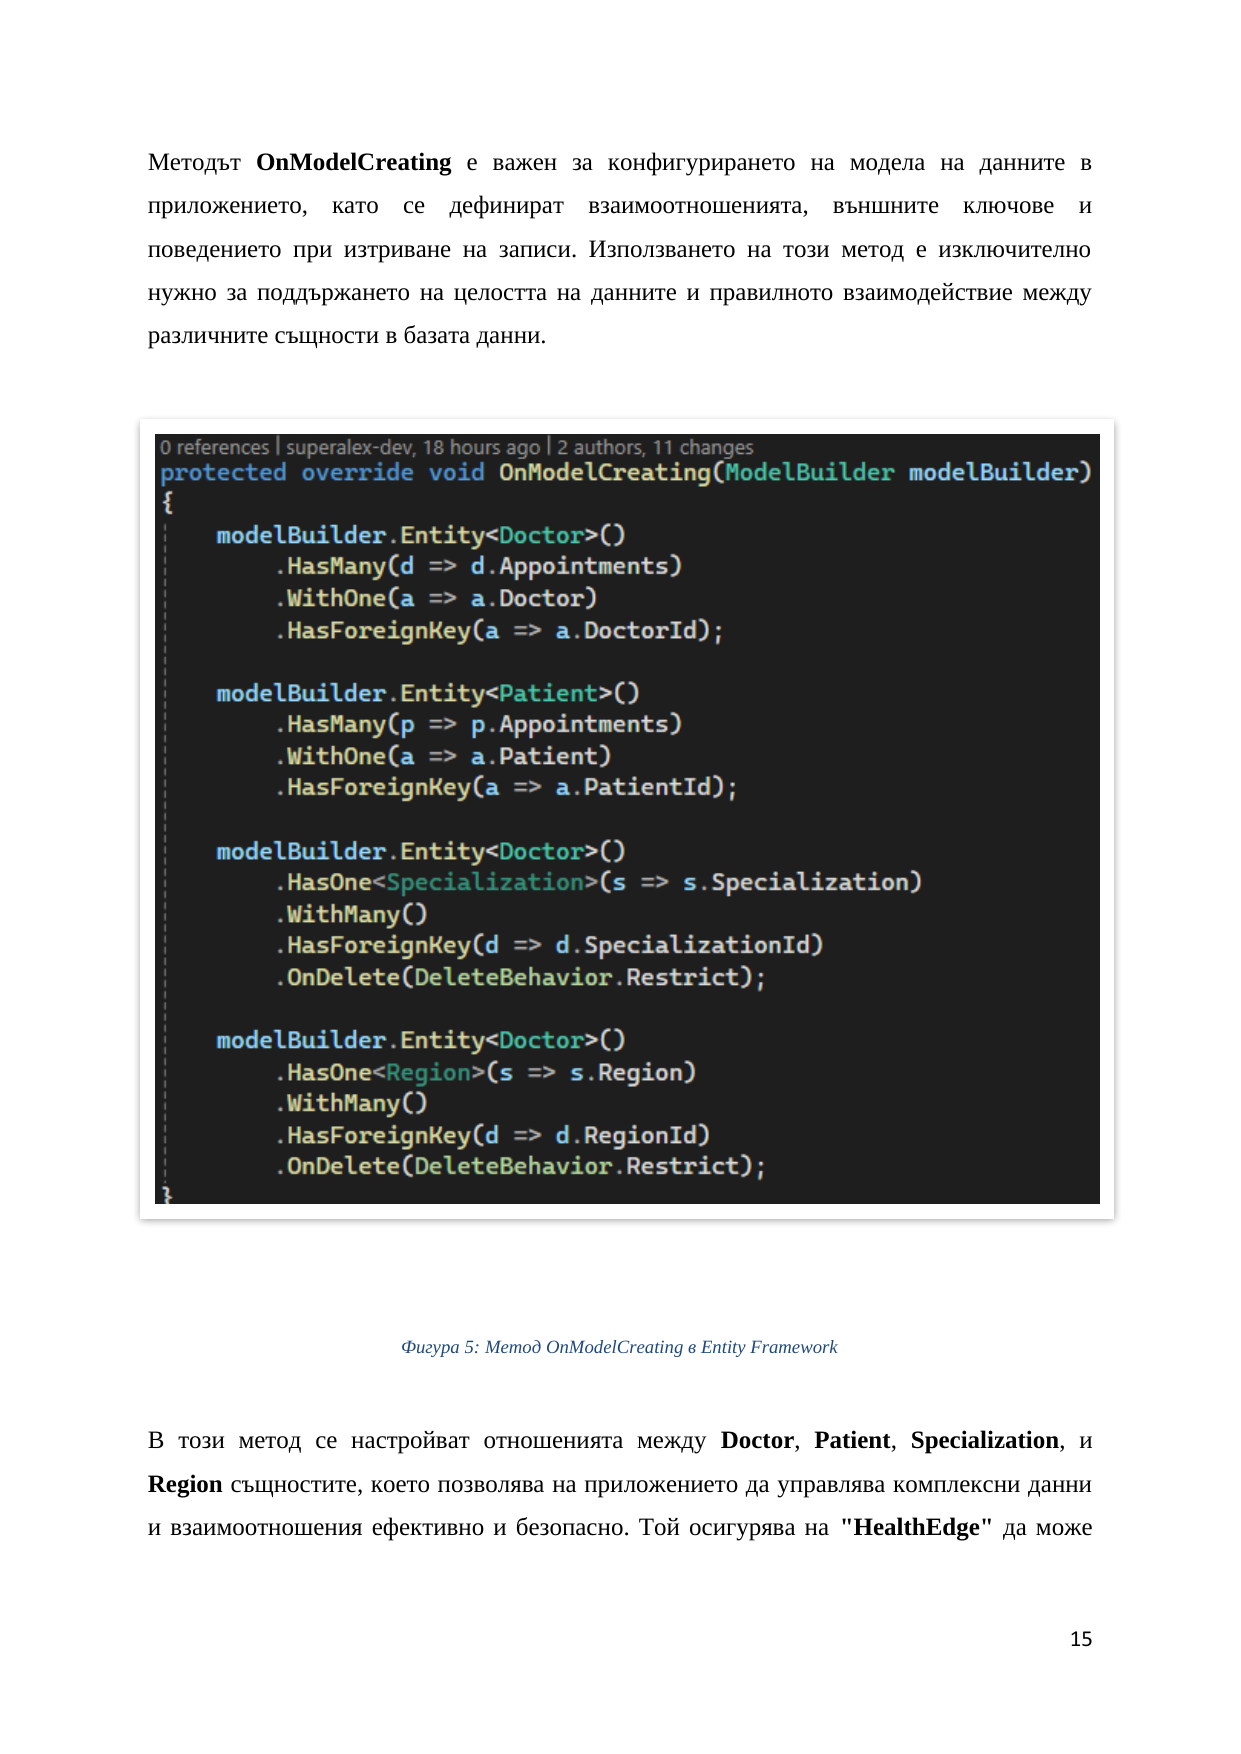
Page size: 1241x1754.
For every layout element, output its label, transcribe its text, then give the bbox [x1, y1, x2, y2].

text Фигура 5: Метод OnModelCreating в Entity Framework [148, 1336, 1093, 1358]
picture [155, 434, 1100, 1204]
text Методът OnModelCreating е важен за конфигурирането на модела на данните в приложението, като се дефинират взаимоотношенията, външните ключове и поведението при изтриване на записи. Използването на този метод е изключително нужно за поддържането на целостта на данните и правилното взаимодействие между различните същности в базата данни. [148, 147, 1093, 349]
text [148, 1426, 1093, 1541]
